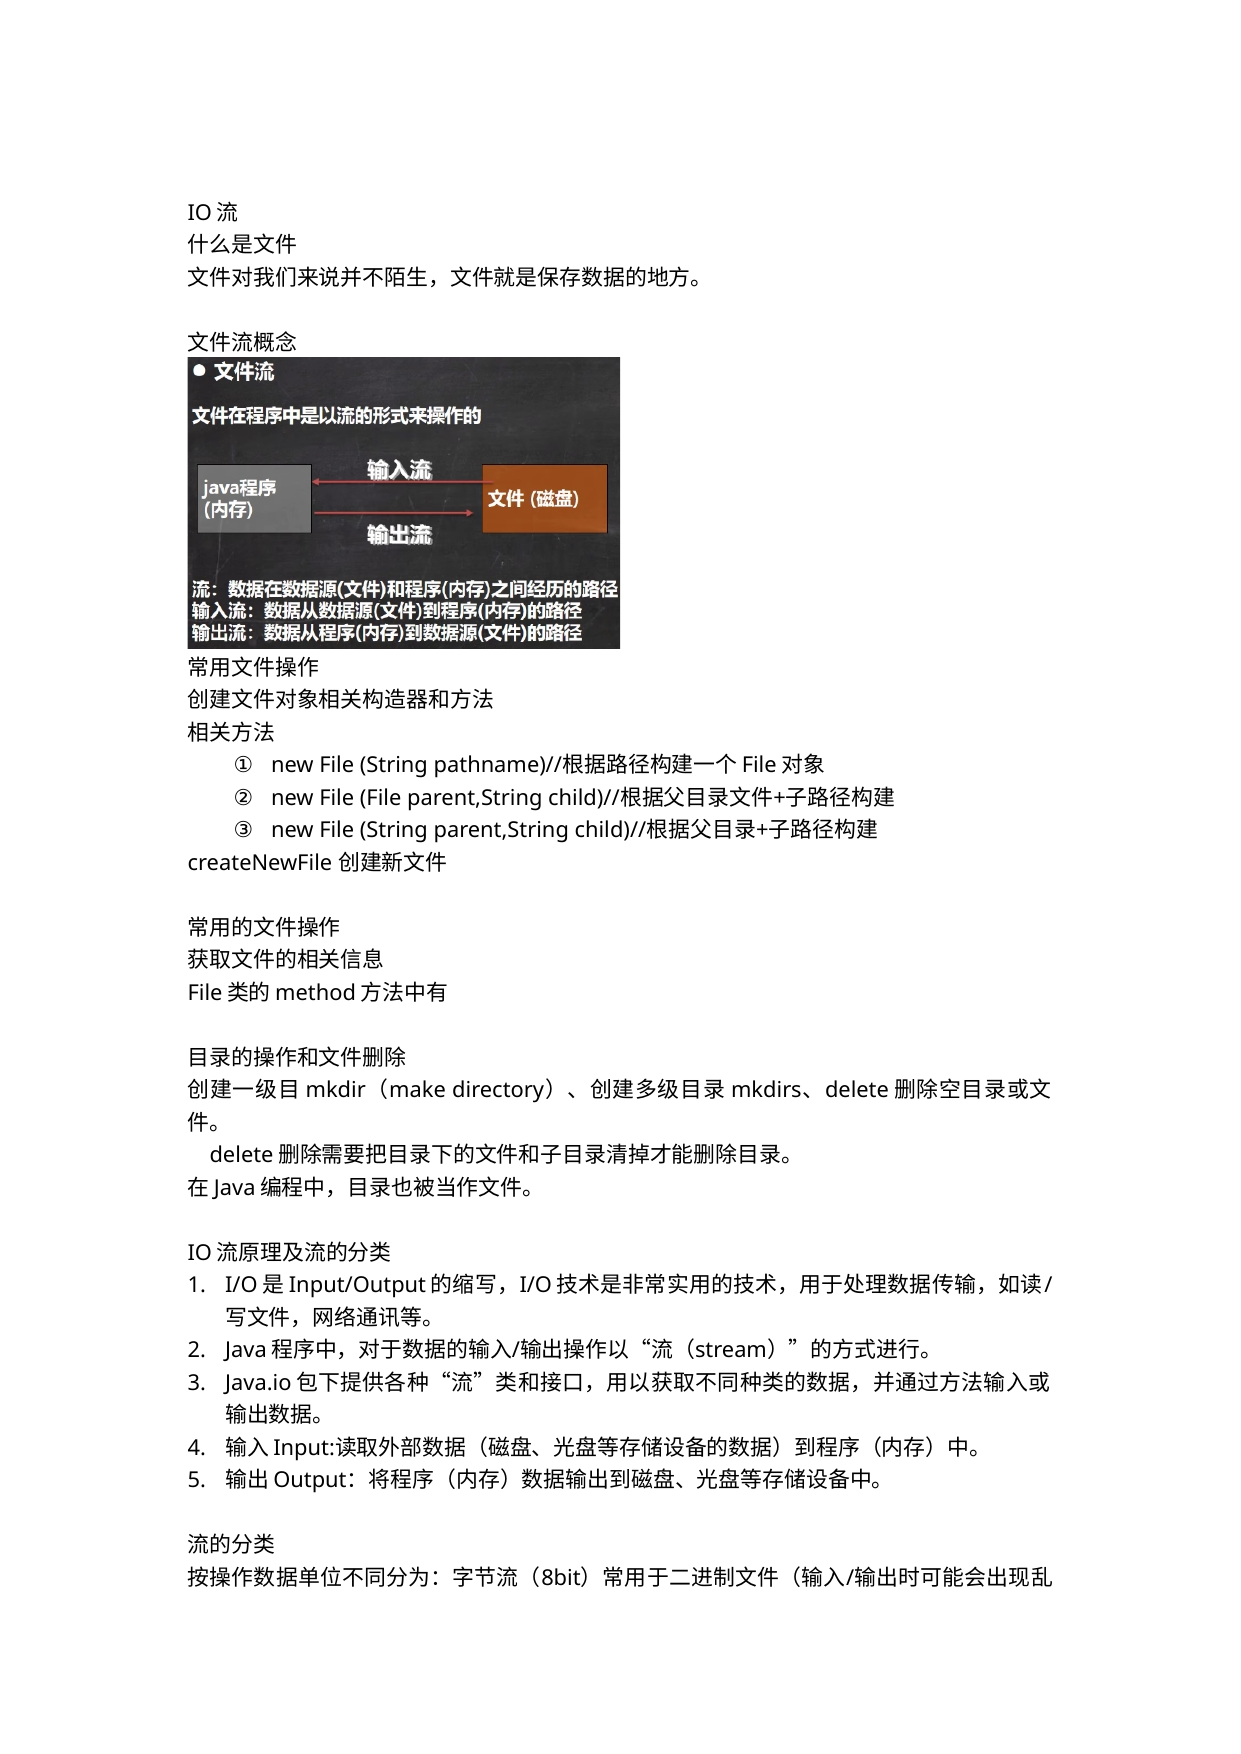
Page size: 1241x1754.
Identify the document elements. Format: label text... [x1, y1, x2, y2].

text 常用的文件操作 [187, 909, 1053, 942]
list new File (String parent,String child)//根据父目录+子路径构建 [233, 812, 1053, 844]
text 文件流概念 [187, 324, 1053, 357]
text File类的method方法中有 [187, 974, 1053, 1007]
text IO流 [187, 194, 1053, 227]
text createNewFile 创建新文件 [187, 844, 1053, 877]
text 目录的操作和文件删除 [187, 1039, 1053, 1072]
text 在Java编程中，目录也被当作文件。 [187, 1169, 1053, 1202]
list 输出Output：将程序（内存）数据输出到磁盘、光盘等存储设备中。 [187, 1462, 1053, 1494]
text 创建一级目mkdir（make directory）、创建多级目录mkdirs、delete删除空目录或文件。 [187, 1072, 1053, 1137]
list new File (String pathname)//根据路径构建一个File对象 [233, 747, 1053, 779]
list Java程序中，对于数据的输入/输出操作以“流（stream）”的方式进行。 [187, 1332, 1053, 1364]
text 获取文件的相关信息 [187, 942, 1053, 974]
text 文件对我们来说并不陌生，文件就是保存数据的地方。 [187, 259, 1053, 292]
text IO流原理及流的分类 [187, 1234, 1053, 1267]
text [187, 1559, 1053, 1592]
list new File (File parent,String child)//根据父目录文件+子路径构建 [233, 779, 1053, 812]
list 输入Input:读取外部数据（磁盘、光盘等存储设备的数据）到程序（内存）中。 [187, 1429, 1053, 1462]
list Java.io包下提供各种“流”类和接口，用以获取不同种类的数据，并通过方法输入或输出数据。 [187, 1364, 1053, 1429]
list I/O是Input/Output的缩写，I/O技术是非常实用的技术，用于处理数据传输，如读/写文件，网络通讯等。 [187, 1267, 1053, 1332]
text delete删除需要把目录下的文件和子目录清掉才能删除目录。 [187, 1137, 1053, 1169]
text 流的分类 [187, 1527, 1053, 1559]
picture [187, 357, 621, 649]
text 什么是文件 [187, 227, 1053, 259]
text 相关方法 [187, 714, 1053, 747]
